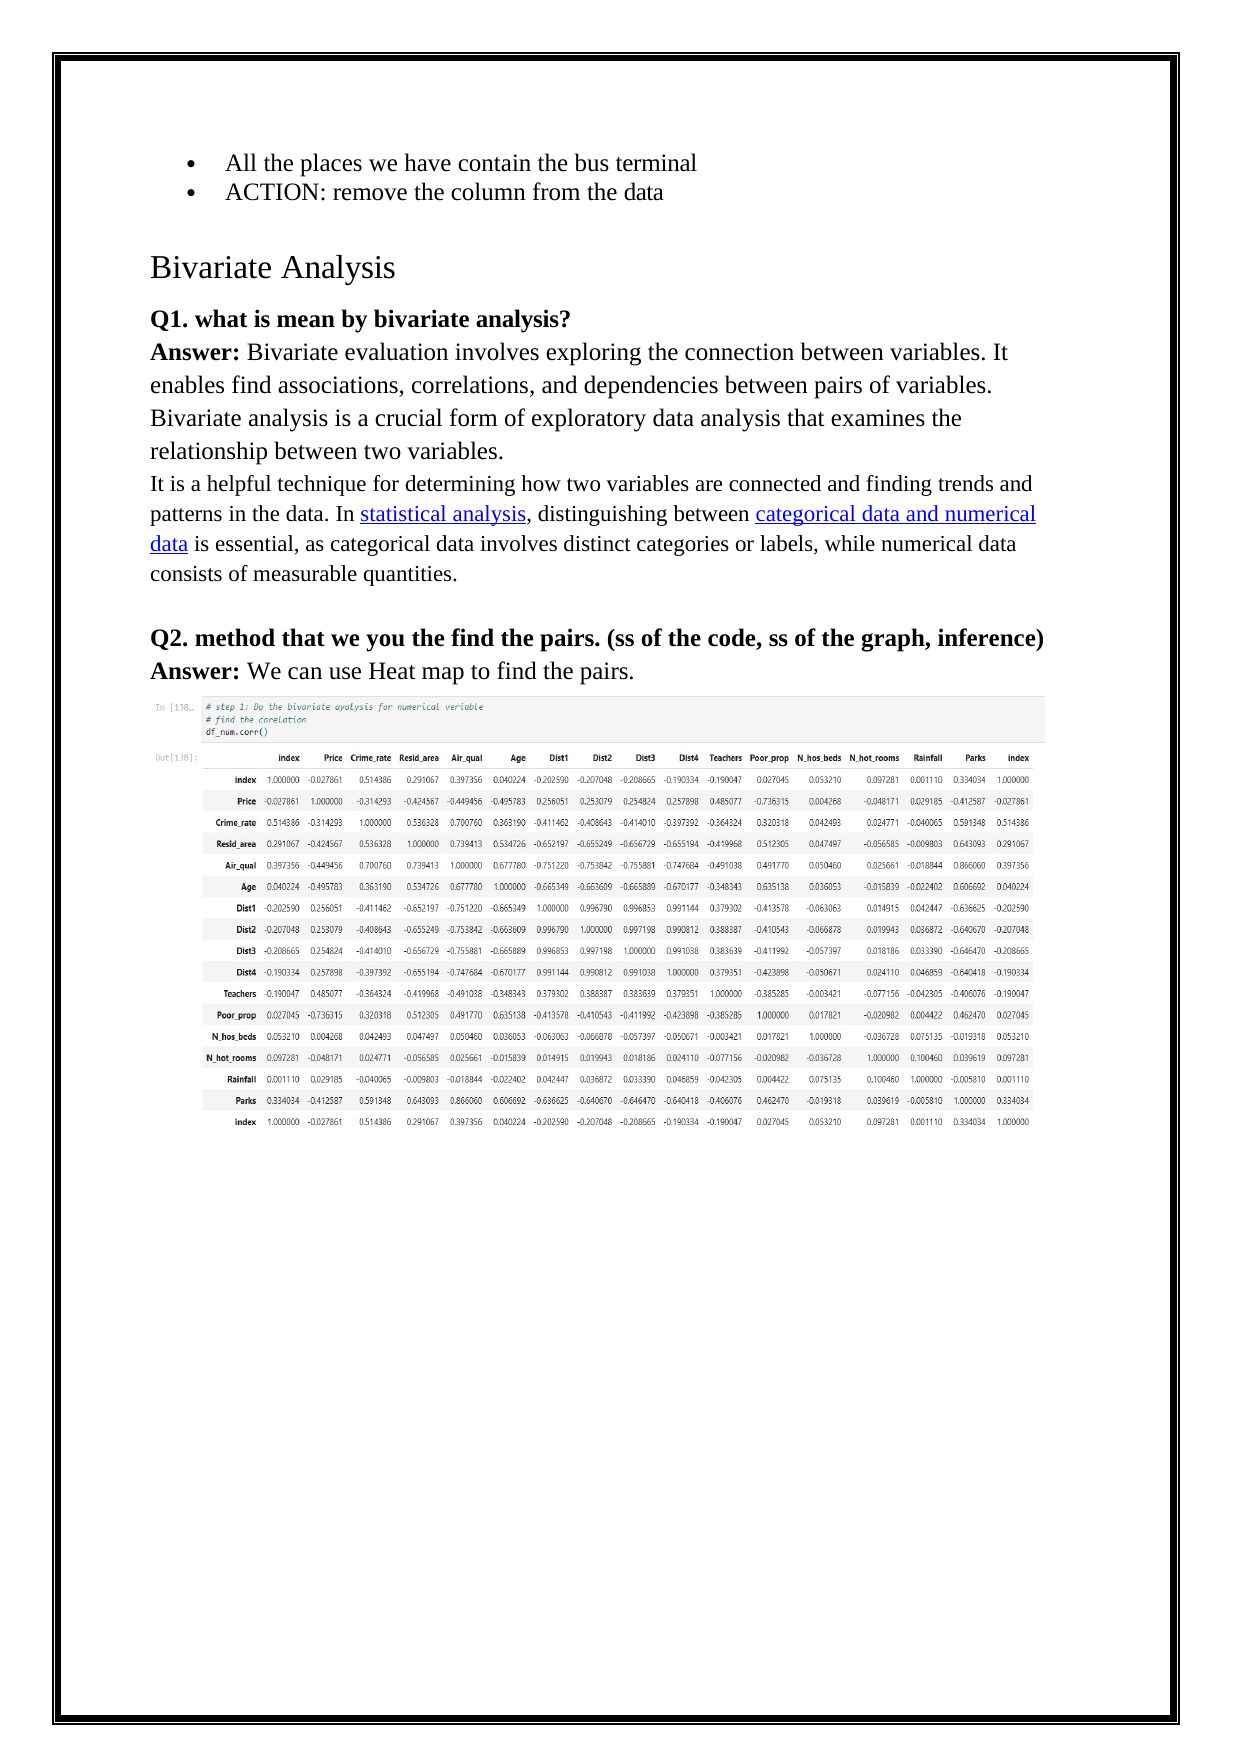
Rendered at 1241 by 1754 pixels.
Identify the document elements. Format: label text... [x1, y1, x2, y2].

text Answer: Bivariate evaluation involves exploring the connection between variables. It enables find associations, correlations, and dependencies between pairs of variables. Bivariate analysis is a crucial form of exploratory data analysis that examines the relationship between two variables. [150, 337, 1059, 465]
list All the places we have contain the bus terminal [187, 148, 1170, 177]
subtitle Bivariate Analysis [150, 248, 1170, 286]
picture [155, 696, 1045, 1125]
subtitle Q1. what is mean by bivariate analysis? [150, 304, 1170, 333]
list ACTION: remove the column from the data [187, 177, 1170, 206]
text It is a helpful technique for determining how two variables are connected and finding trends and patterns in the data. In statistical analysis, distinguishing between categorical data and numerical data is essential, as categorical data involves distinct categories or labels, while numerical data consists of measurable quantities. [150, 469, 1059, 587]
text Q2. method that we you the find the pairs. (ss of the code, ss of the graph, inference) Answer: We can use Heat map to find the pairs. [150, 623, 1059, 685]
